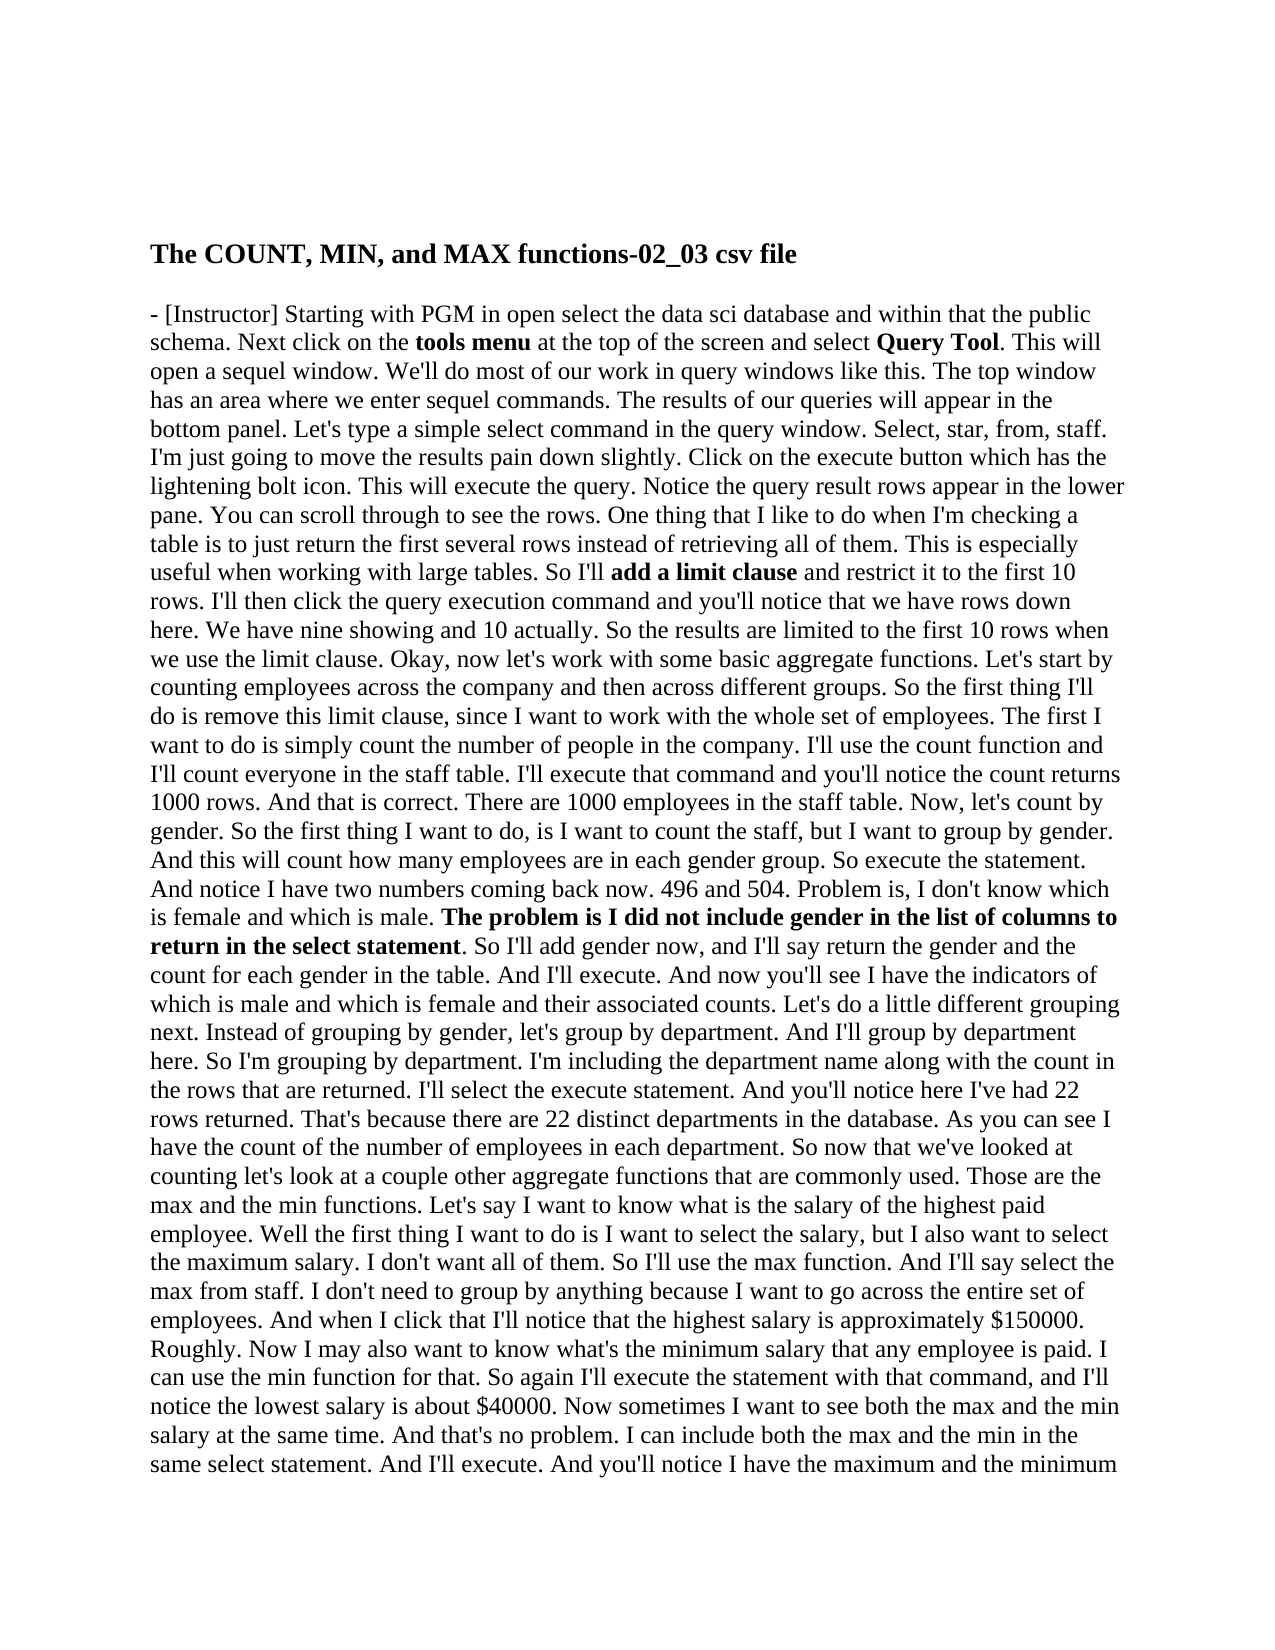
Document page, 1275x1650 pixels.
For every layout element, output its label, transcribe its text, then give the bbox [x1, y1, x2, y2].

subtitle The COUNT, MIN, and MAX functions-02_03 csv file [150, 237, 1125, 269]
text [150, 299, 1125, 1477]
